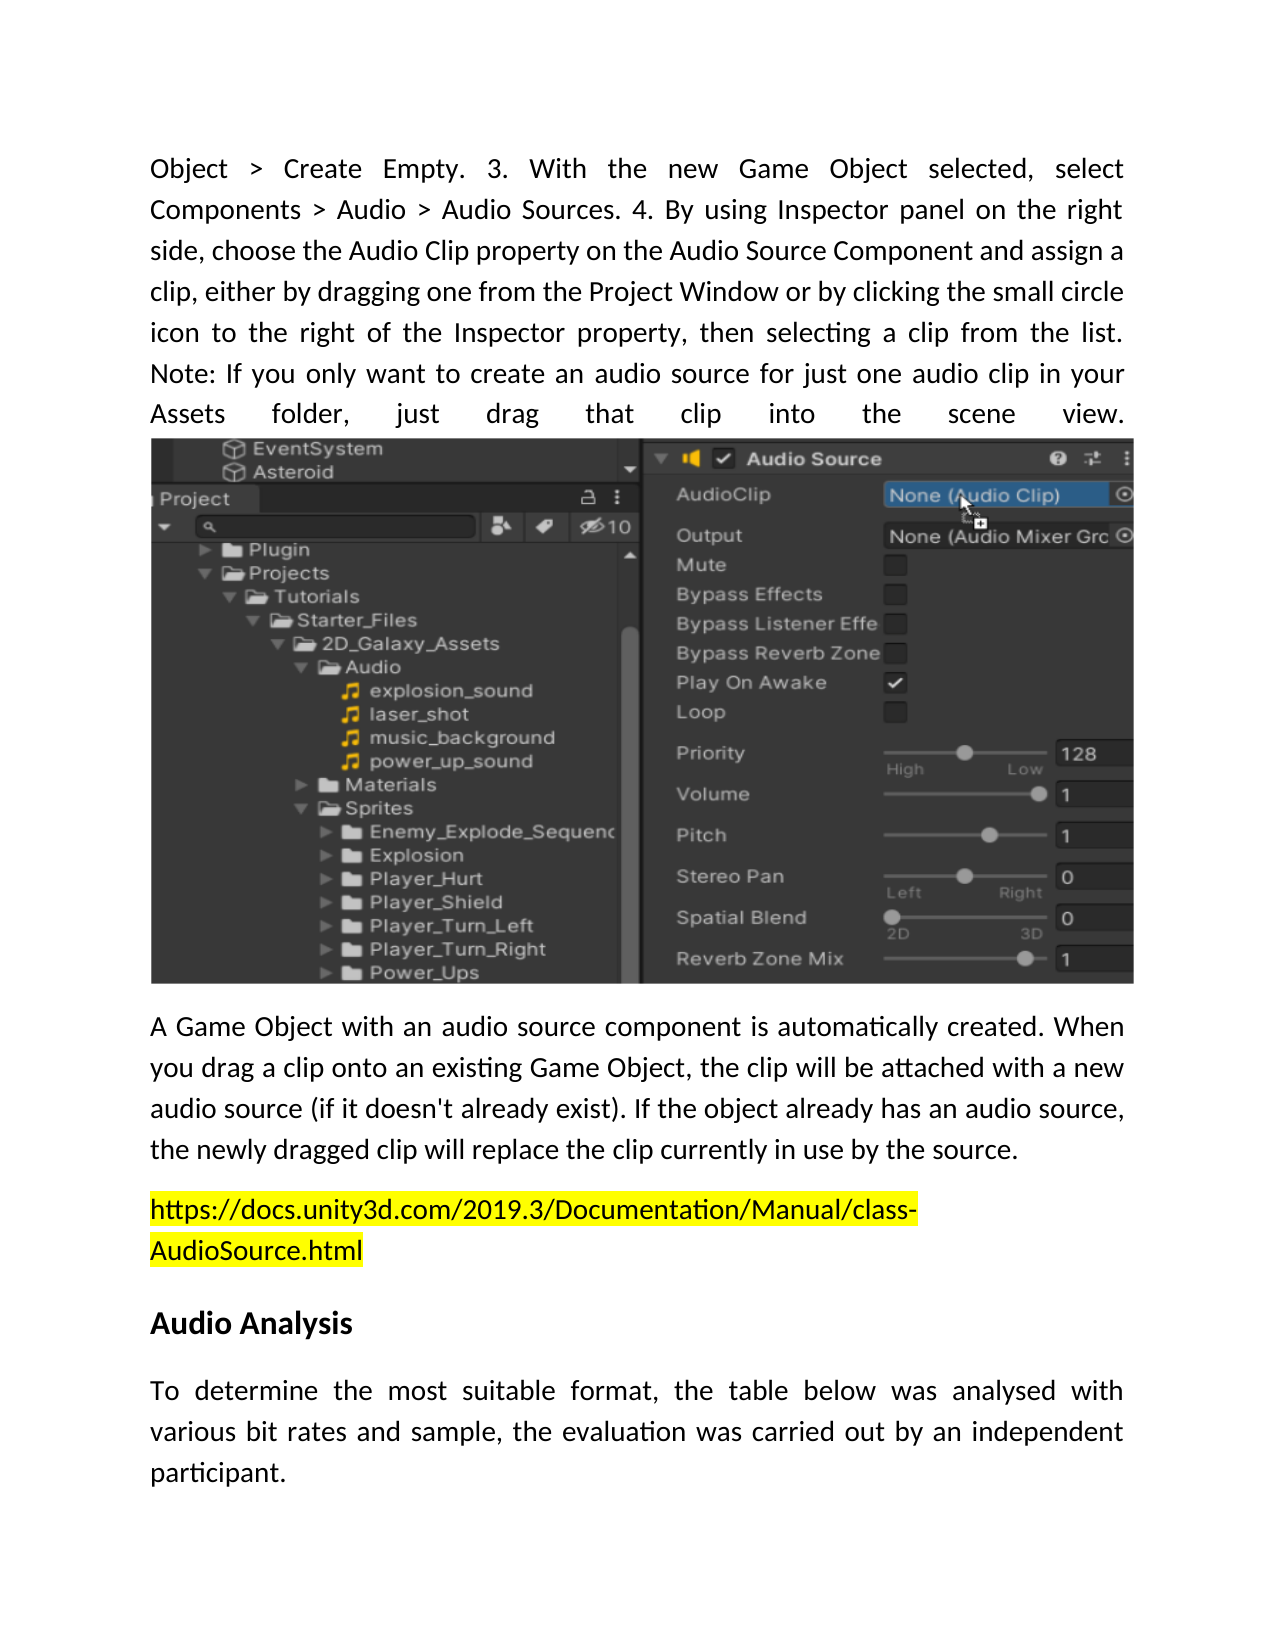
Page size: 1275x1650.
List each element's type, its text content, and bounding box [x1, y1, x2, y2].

picture [150, 436, 1134, 985]
text A Game Object with an audio source component is automatically created. When you drag a clip onto an existing Game Object, the clip will be attached with a new audio source (if it doesn't already exist). If the object already has an audio source, the newly dragged clip will replace the clip currently in use by the source. [150, 1008, 1125, 1167]
text https://docs.unity3d.com/2019.3/Documentation/Manual/class-AudioSource.html [150, 1191, 1125, 1267]
text To determine the most suitable format, the table below was analysed with various bit rates and sample, the evaluation was carried out by an independent participant. [150, 1372, 1125, 1489]
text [150, 150, 1125, 436]
subtitle Audio Analysis [150, 1302, 1125, 1343]
